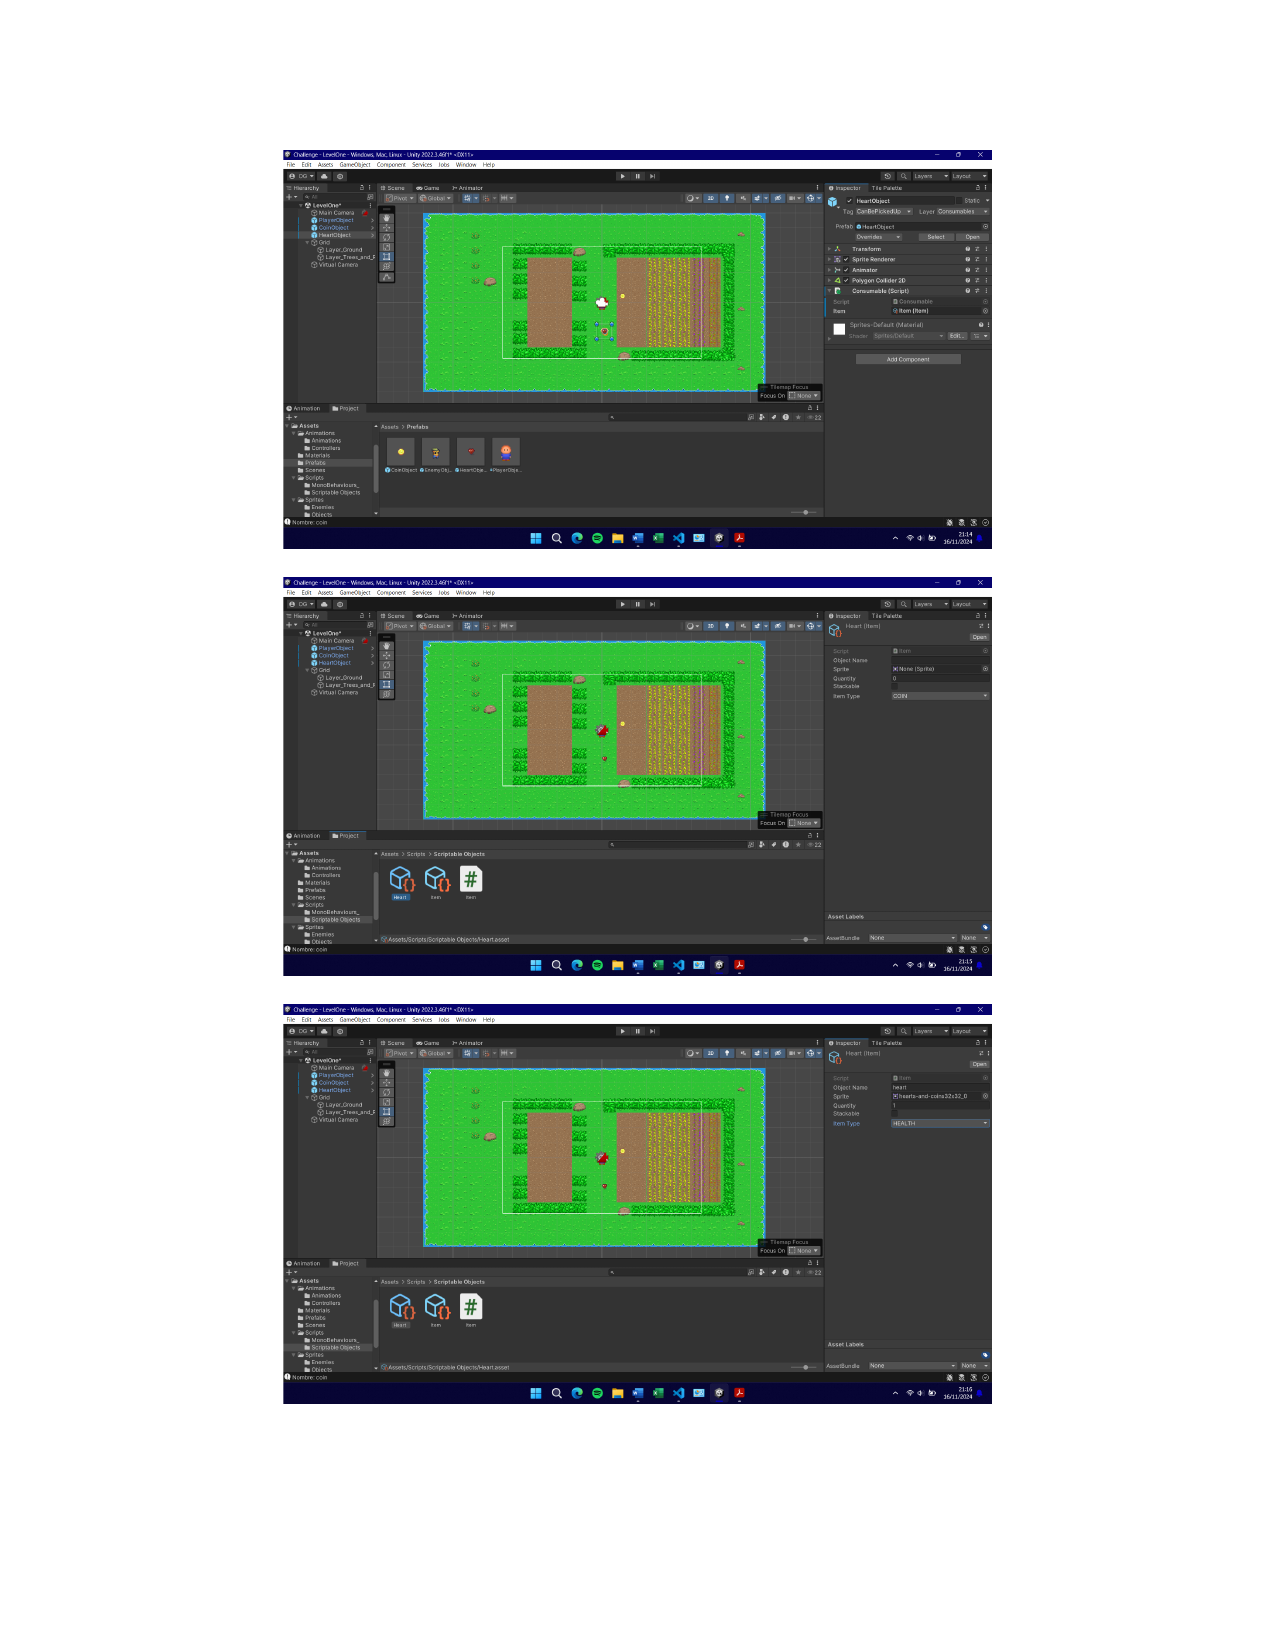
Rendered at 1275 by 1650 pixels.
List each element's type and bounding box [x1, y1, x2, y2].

picture [283, 150, 992, 549]
picture [283, 577, 992, 976]
picture [283, 1004, 992, 1404]
